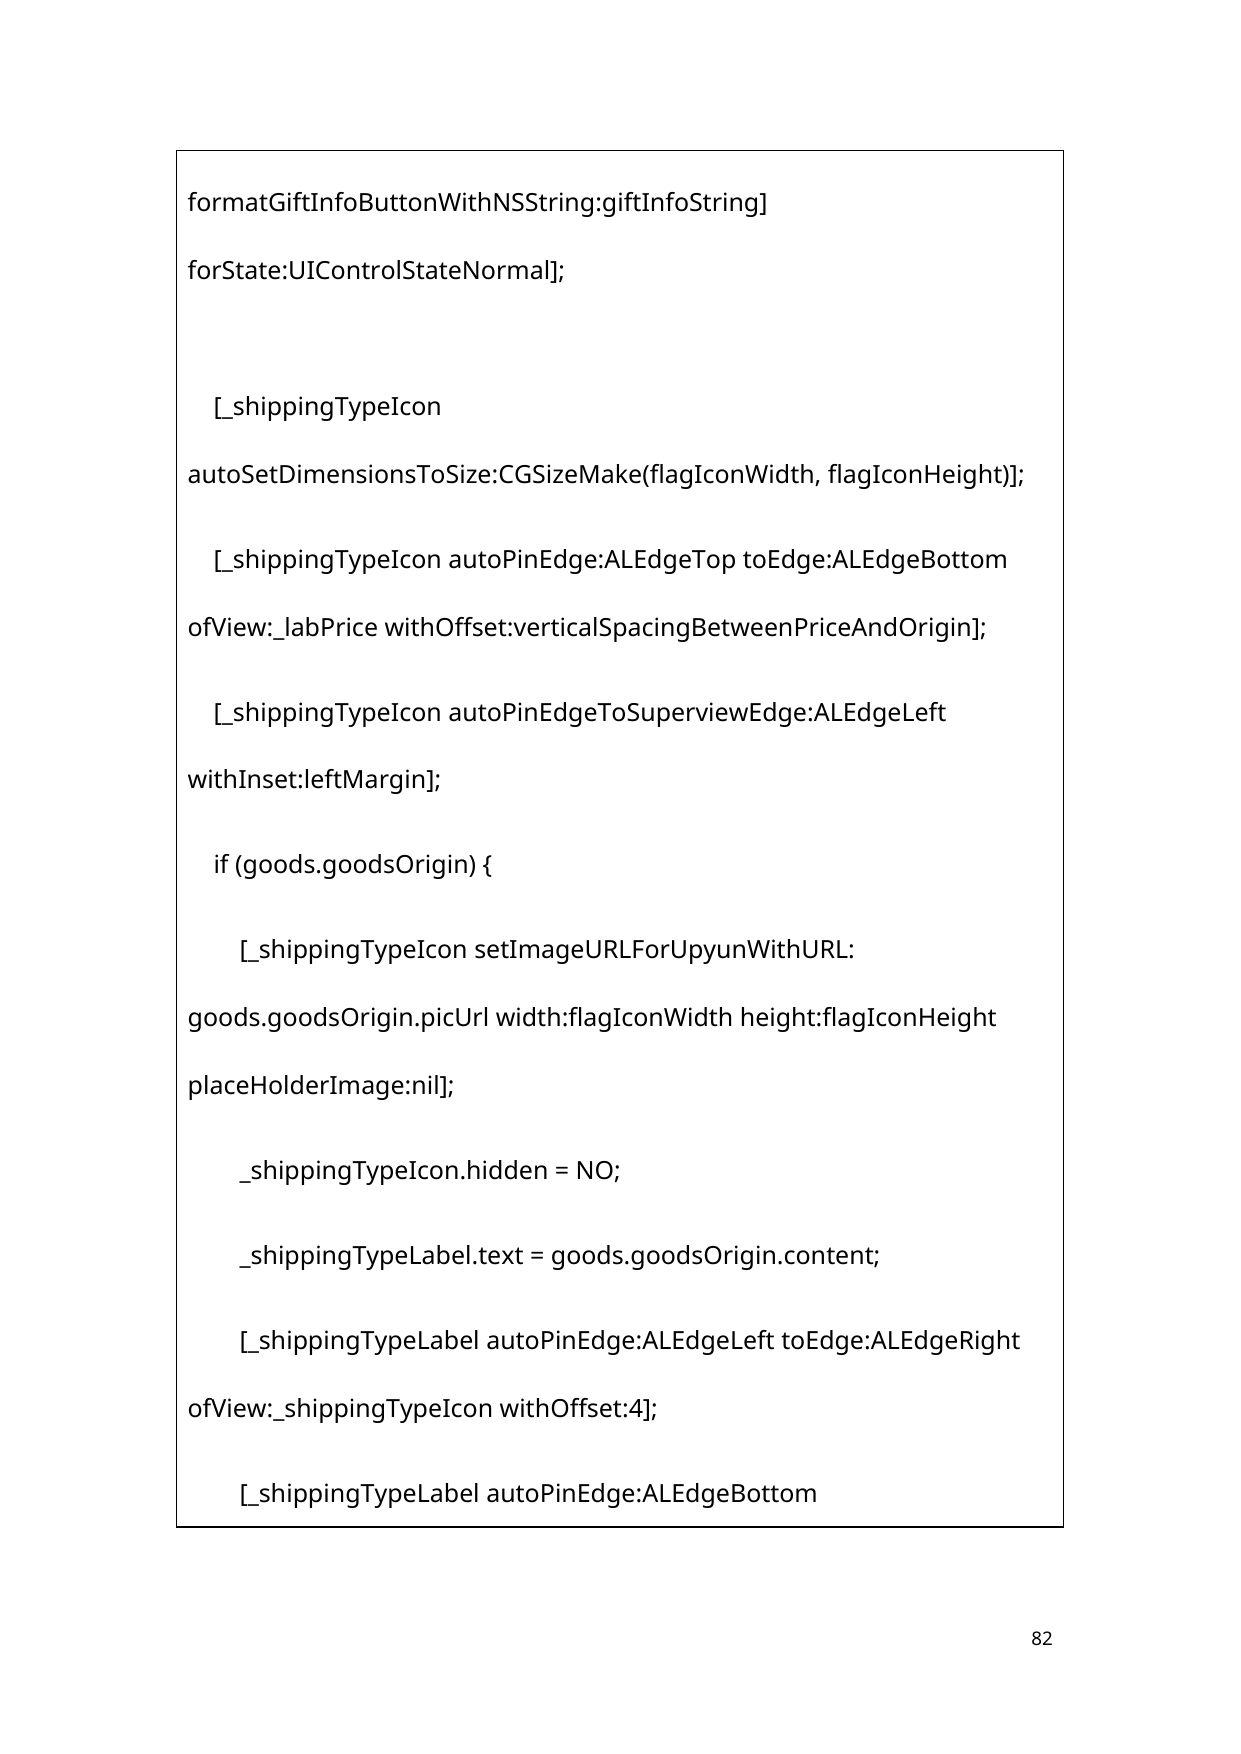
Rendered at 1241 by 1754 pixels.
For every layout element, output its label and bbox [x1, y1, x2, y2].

table_cell [177, 151, 1063, 1526]
